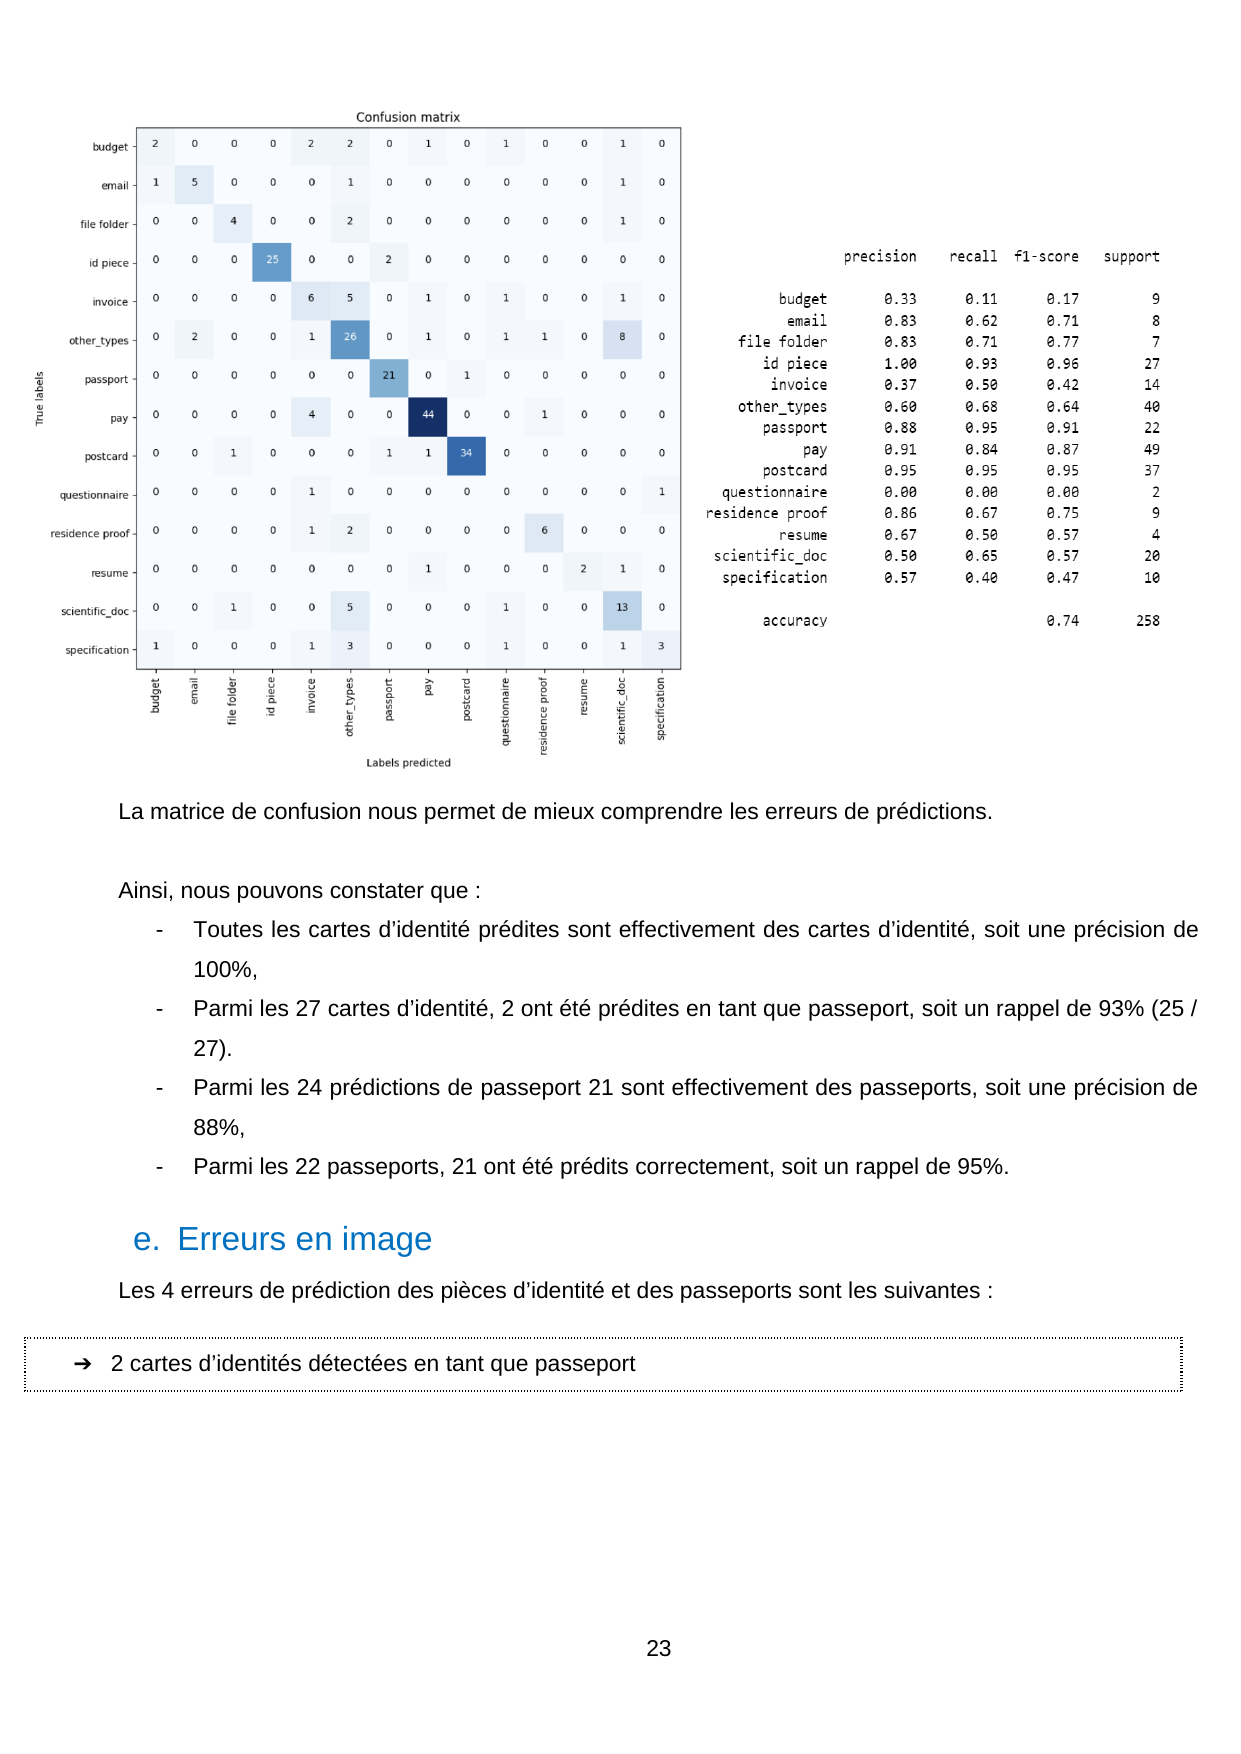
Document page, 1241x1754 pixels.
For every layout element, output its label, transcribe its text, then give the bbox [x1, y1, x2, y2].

table_header 2 cartes d’identités détectées en tant que passeport [25, 1337, 1181, 1390]
table_header [687, 91, 1182, 796]
list Parmi les 27 cartes d’identité, 2 ont été prédites en tant que passeport, soit un rappel de 93% (25 / 27). [156, 995, 1199, 1061]
subtitle Erreurs en image [133, 1219, 1199, 1257]
list Toutes les cartes d’identité prédites sont effectivement des cartes d’identité, soit une précision de 100%, [156, 916, 1199, 982]
text Ainsi, nous pouvons constater que : [118, 877, 1199, 903]
picture [696, 246, 1167, 627]
list Parmi les 24 prédictions de passeport 21 sont effectivement des passeports, soit une précision de 88%, [156, 1074, 1199, 1140]
list Parmi les 22 passeports, 21 ont été prédits correctement, soit un rappel de 95%. [156, 1153, 1199, 1179]
text Les 4 erreurs de prédiction des pièces d’identité et des passeports sont les suivantes : [118, 1277, 1199, 1303]
text La matrice de confusion nous permet de mieux comprendre les erreurs de prédictions. [118, 798, 1199, 824]
table_header [15, 91, 685, 796]
picture [24, 101, 685, 773]
